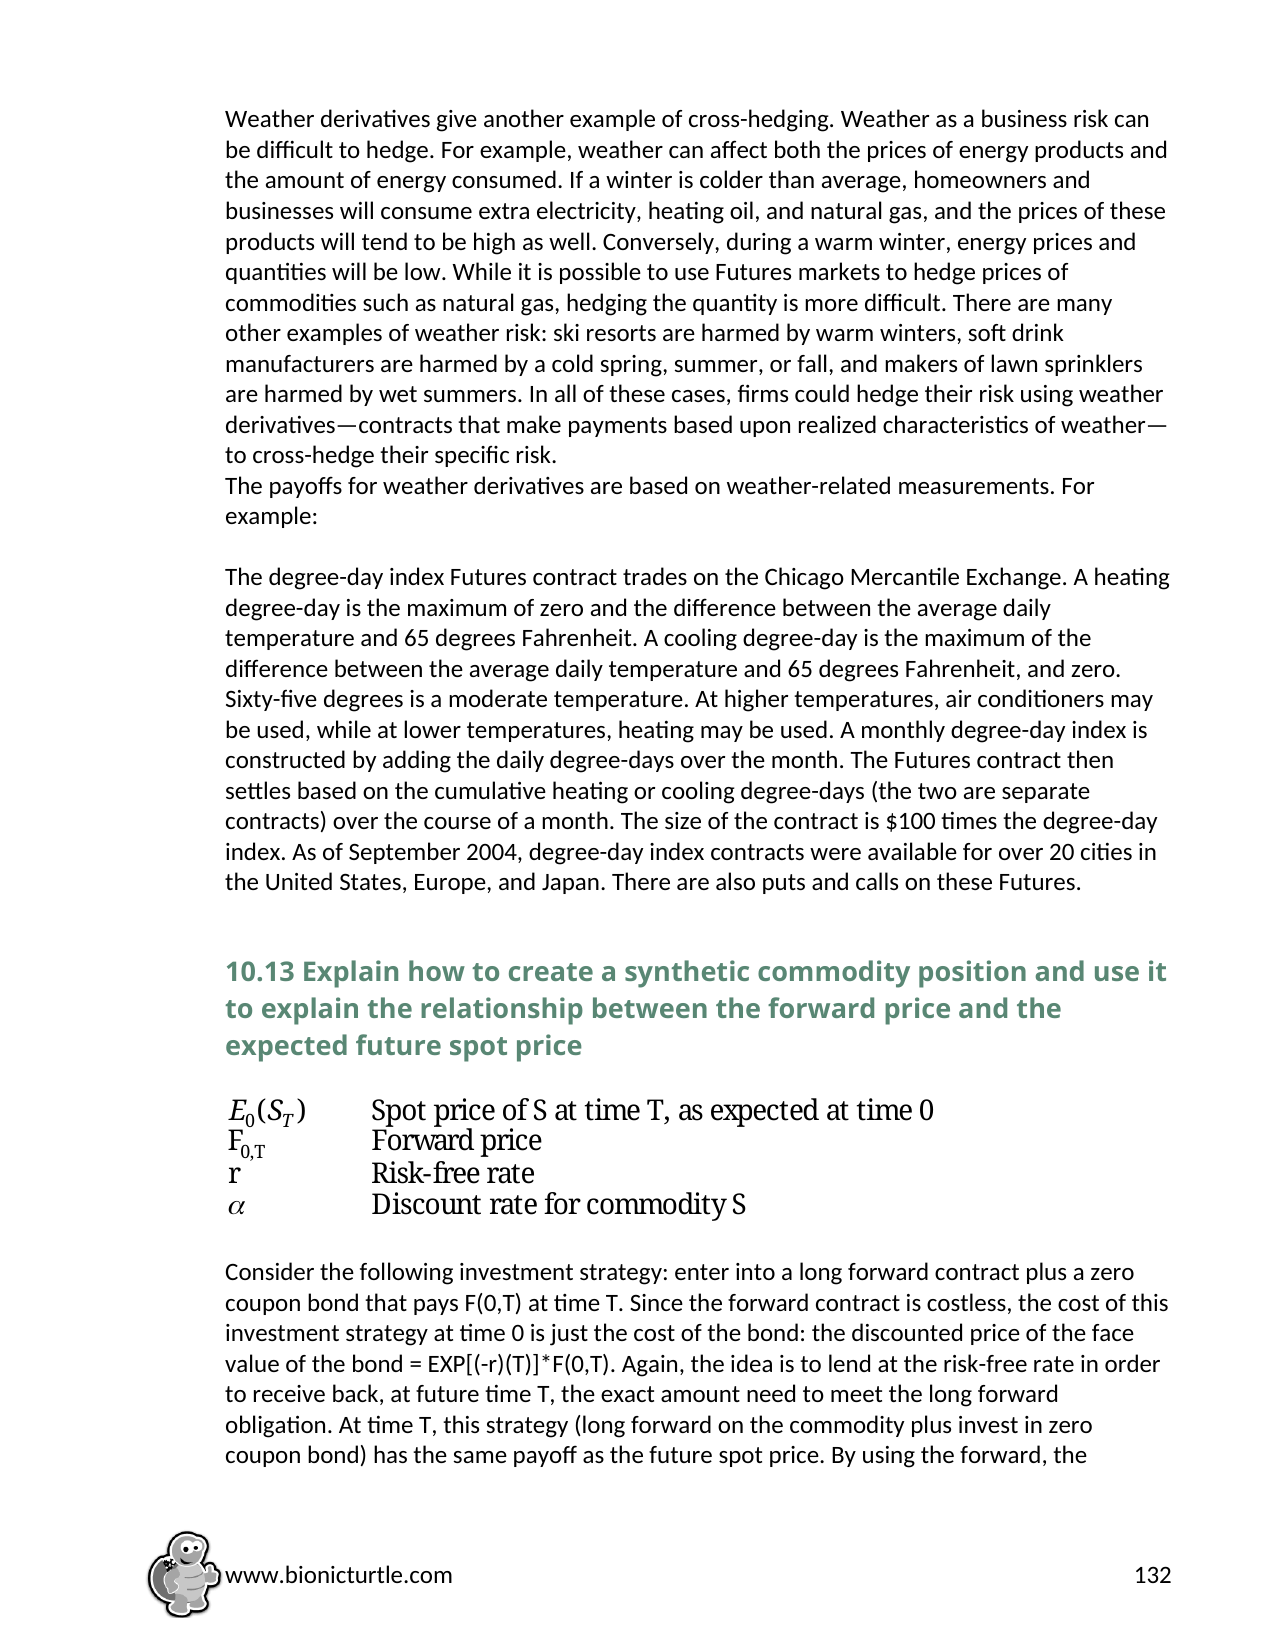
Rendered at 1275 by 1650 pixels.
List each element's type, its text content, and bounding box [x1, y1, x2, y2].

text The payoffs for weather derivatives are based on weather-related measurements. For example: [225, 470, 1172, 531]
text The degree-day index Futures contract trades on the Chicago Mercantile Exchange. A heating degree-day is the maximum of zero and the difference between the average daily temperature and 65 degrees Fahrenheit. A cooling degree-day is the maximum of the difference between the average daily temperature and 65 degrees Fahrenheit, and zero. Sixty-five degrees is a moderate temperature. At higher temperatures, air conditioners may be used, while at lower temperatures, heating may be used. A monthly degree-day index is constructed by adding the daily degree-days over the month. The Futures contract then settles based on the cumulative heating or cooling degree-days (the two are separate contracts) over the course of a month. The size of the contract is $100 times the degree-day index. As of September 2004, degree-day index contracts were available for over 20 cities in the United States, Europe, and Japan. There are also puts and calls on these Futures. [225, 561, 1172, 897]
subtitle 10.13 Explain how to create a synthetic commodity position and use it to explain the relationship between the forward price and the expected future spot price [225, 953, 1172, 1063]
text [225, 1257, 1172, 1470]
text Weather derivatives give another example of cross-hedging. Weather as a business risk can be difficult to hedge. For example, weather can affect both the prices of energy products and the amount of energy consumed. If a winter is colder than average, homeowners and businesses will consume extra electricity, heating oil, and natural gas, and the prices of these products will tend to be high as well. Conversely, during a warm winter, energy prices and quantities will be low. While it is possible to use Futures markets to hedge prices of commodities such as natural gas, hedging the quantity is more difficult. There are many other examples of weather risk: ski resorts are harmed by warm winters, soft drink manufacturers are harmed by a cold spring, summer, or fall, and makers of lawn sprinklers are harmed by wet summers. In all of these cases, firms could hedge their risk using weather derivatives—contracts that make payments based upon realized characteristics of weather—to cross-hedge their specific risk. [225, 103, 1172, 470]
